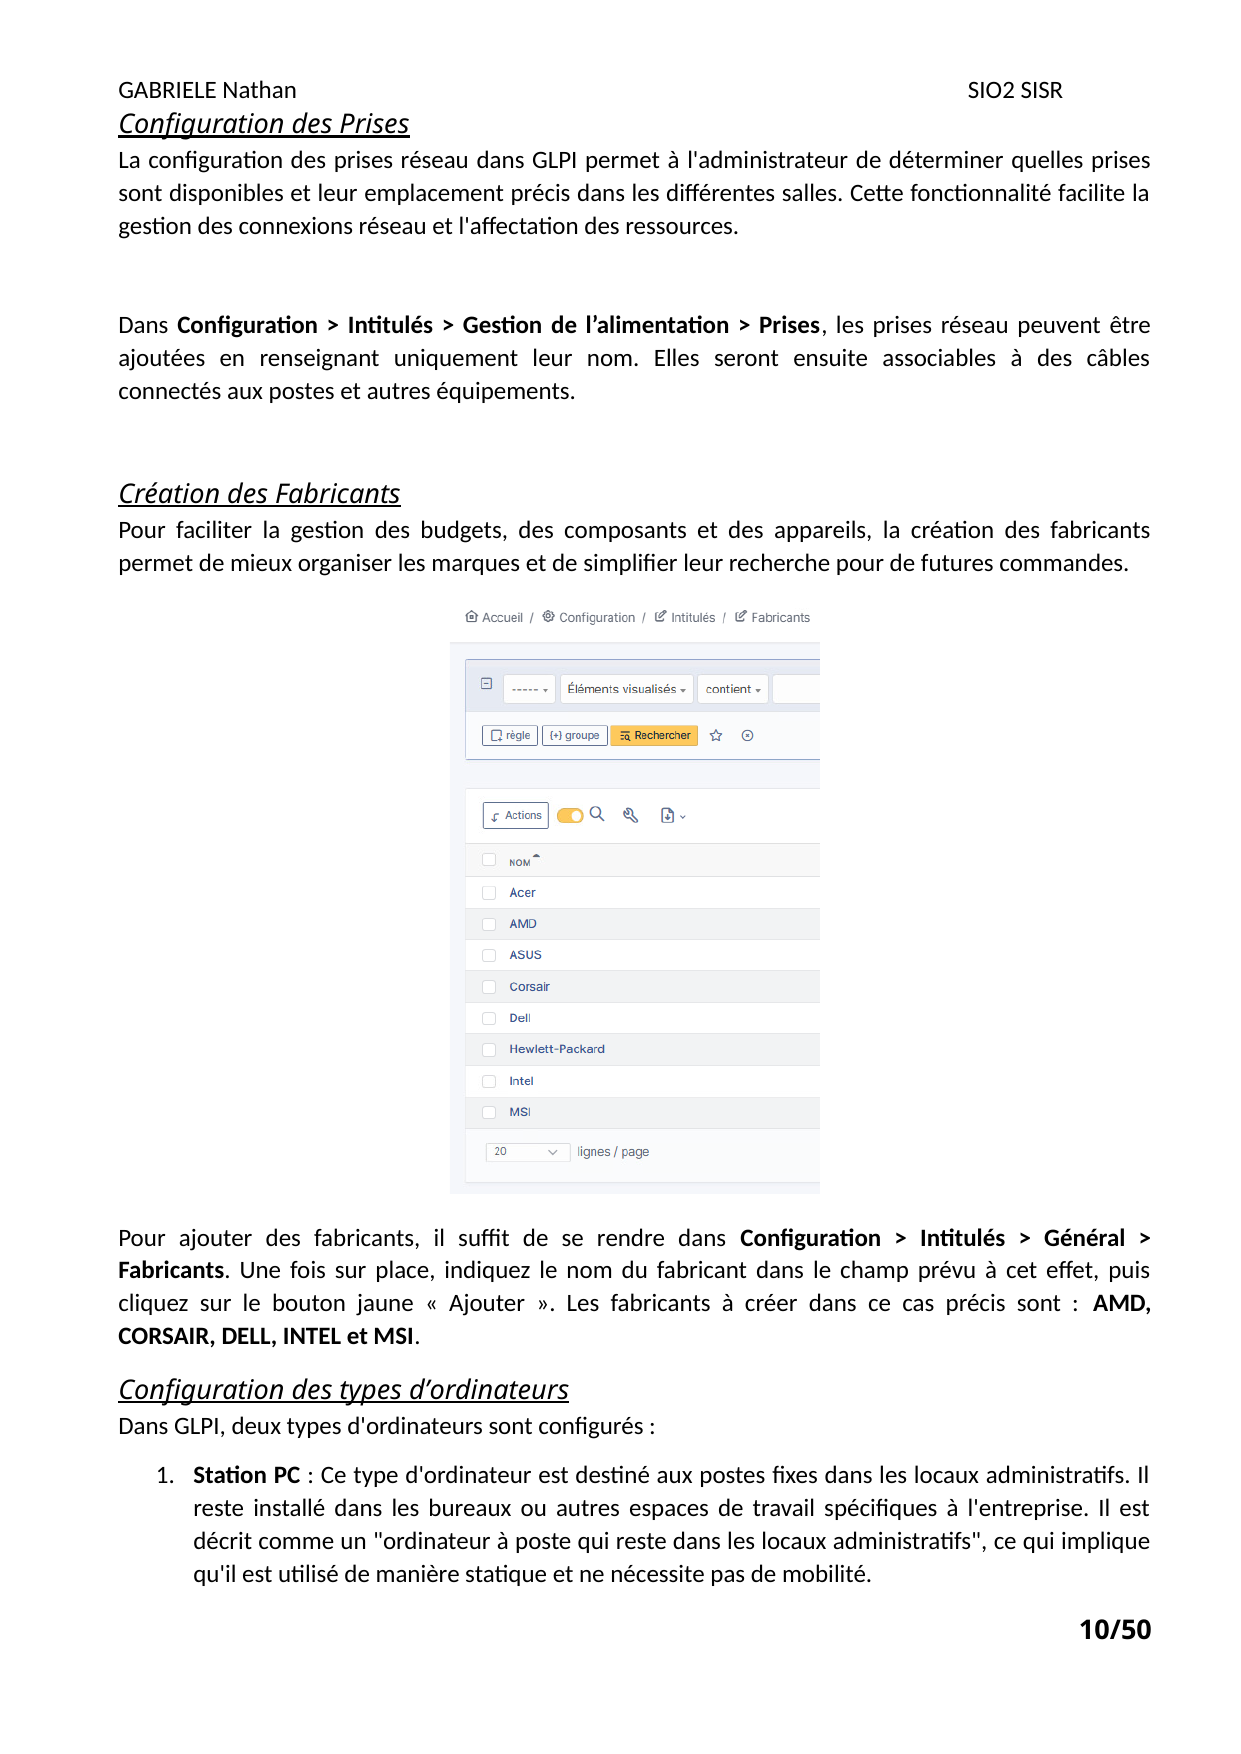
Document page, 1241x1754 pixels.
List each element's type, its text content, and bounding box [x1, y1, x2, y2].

text Dans Configuration > Intitulés > Gestion de l’alimentation > Prises, les prises réseau peuvent être ajoutées en renseignant uniquement leur nom. Elles seront ensuite associables à des câbles connectés aux postes et autres équipements. [118, 309, 1152, 406]
text La configuration des prises réseau dans GLPI permet à l'administrateur de déterminer quelles prises sont disponibles et leur emplacement précis dans les différentes salles. Cette fonctionnalité facilite la gestion des connexions réseau et l'affectation des ressources. [118, 144, 1152, 241]
subtitle Création des Fabricants [118, 474, 1152, 511]
subtitle Configuration des types d’ordinateurs [118, 1370, 1152, 1407]
text Pour faciliter la gestion des budgets, des composants et des appareils, la création des fabricants permet de mieux organiser les marques et de simplifier leur recherche pour de futures commandes. [118, 514, 1152, 577]
text Pour ajouter des fabricants, il suffit de se rendre dans Configuration > Intitulés > Général > Fabricants. Une fois sur place, indiquez le nom du fabricant dans le champ prévu à cet effet, puis cliquez sur le bouton jaune « Ajouter ». Les fabricants à créer dans ce cas précis sont : AMD, CORSAIR, DELL, INTEL et MSI. [118, 1222, 1152, 1351]
picture [449, 596, 820, 1194]
list Station PC : Ce type d'ordinateur est destiné aux postes fixes dans les locaux administratifs. Il reste installé dans les bureaux ou autres espaces de travail spécifiques à l'entreprise. Il est décrit comme un "ordinateur à poste qui reste dans les locaux administratifs", ce qui implique qu'il est utilisé de manière statique et ne nécessite pas de mobilité. [156, 1459, 1152, 1589]
subtitle Configuration des Prises [118, 104, 1152, 141]
text Dans GLPI, deux types d'ordinateurs sont configurés : [118, 1410, 1152, 1440]
